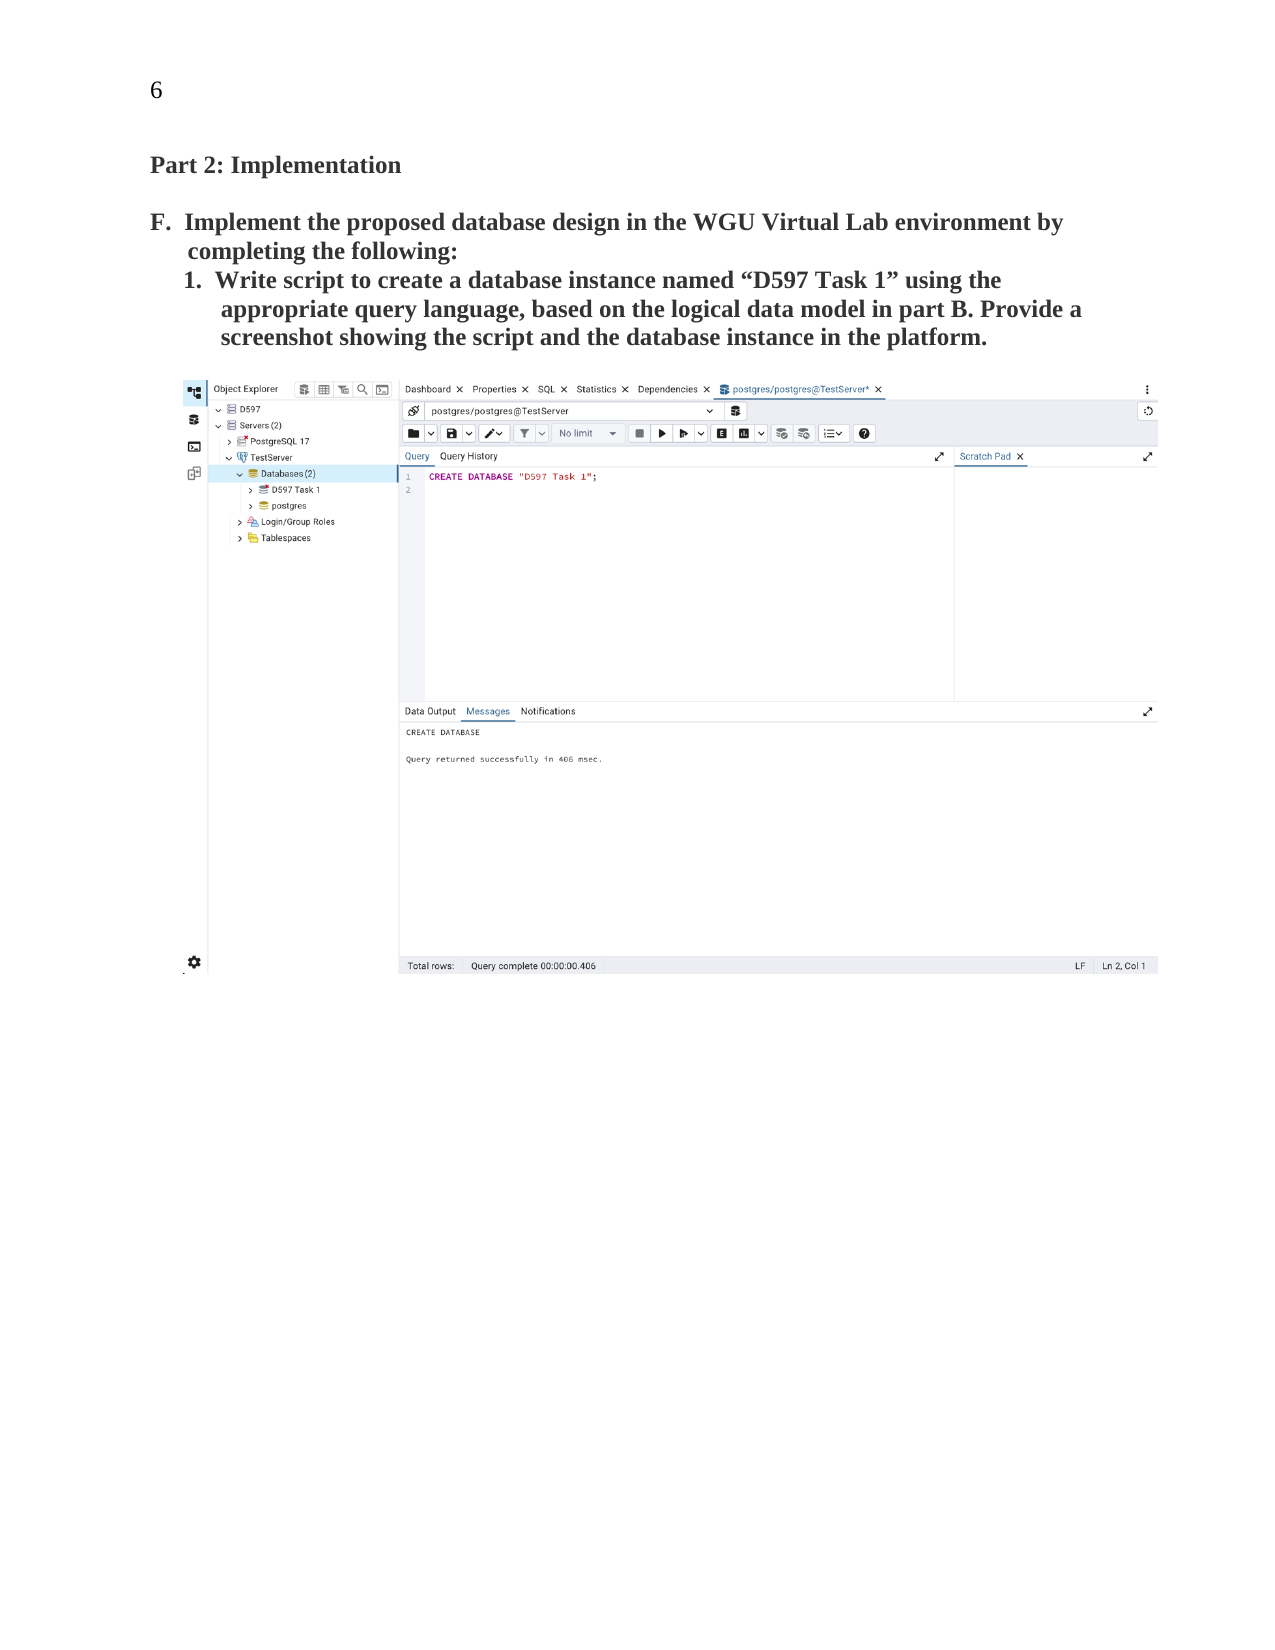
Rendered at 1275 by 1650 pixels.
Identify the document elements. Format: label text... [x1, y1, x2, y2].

picture [183, 380, 1158, 974]
text 1. Write script to create a database instance named “D597 Task 1” using the appropriate query language, based on the logical data model in part B. Provide a screenshot showing the script and the database instance in the platform. [183, 265, 1125, 351]
text F. Implement the proposed database design in the WGU Virtual Lab environment by completing the following: [150, 207, 1125, 265]
text Part 2: Implementation [150, 150, 1125, 179]
